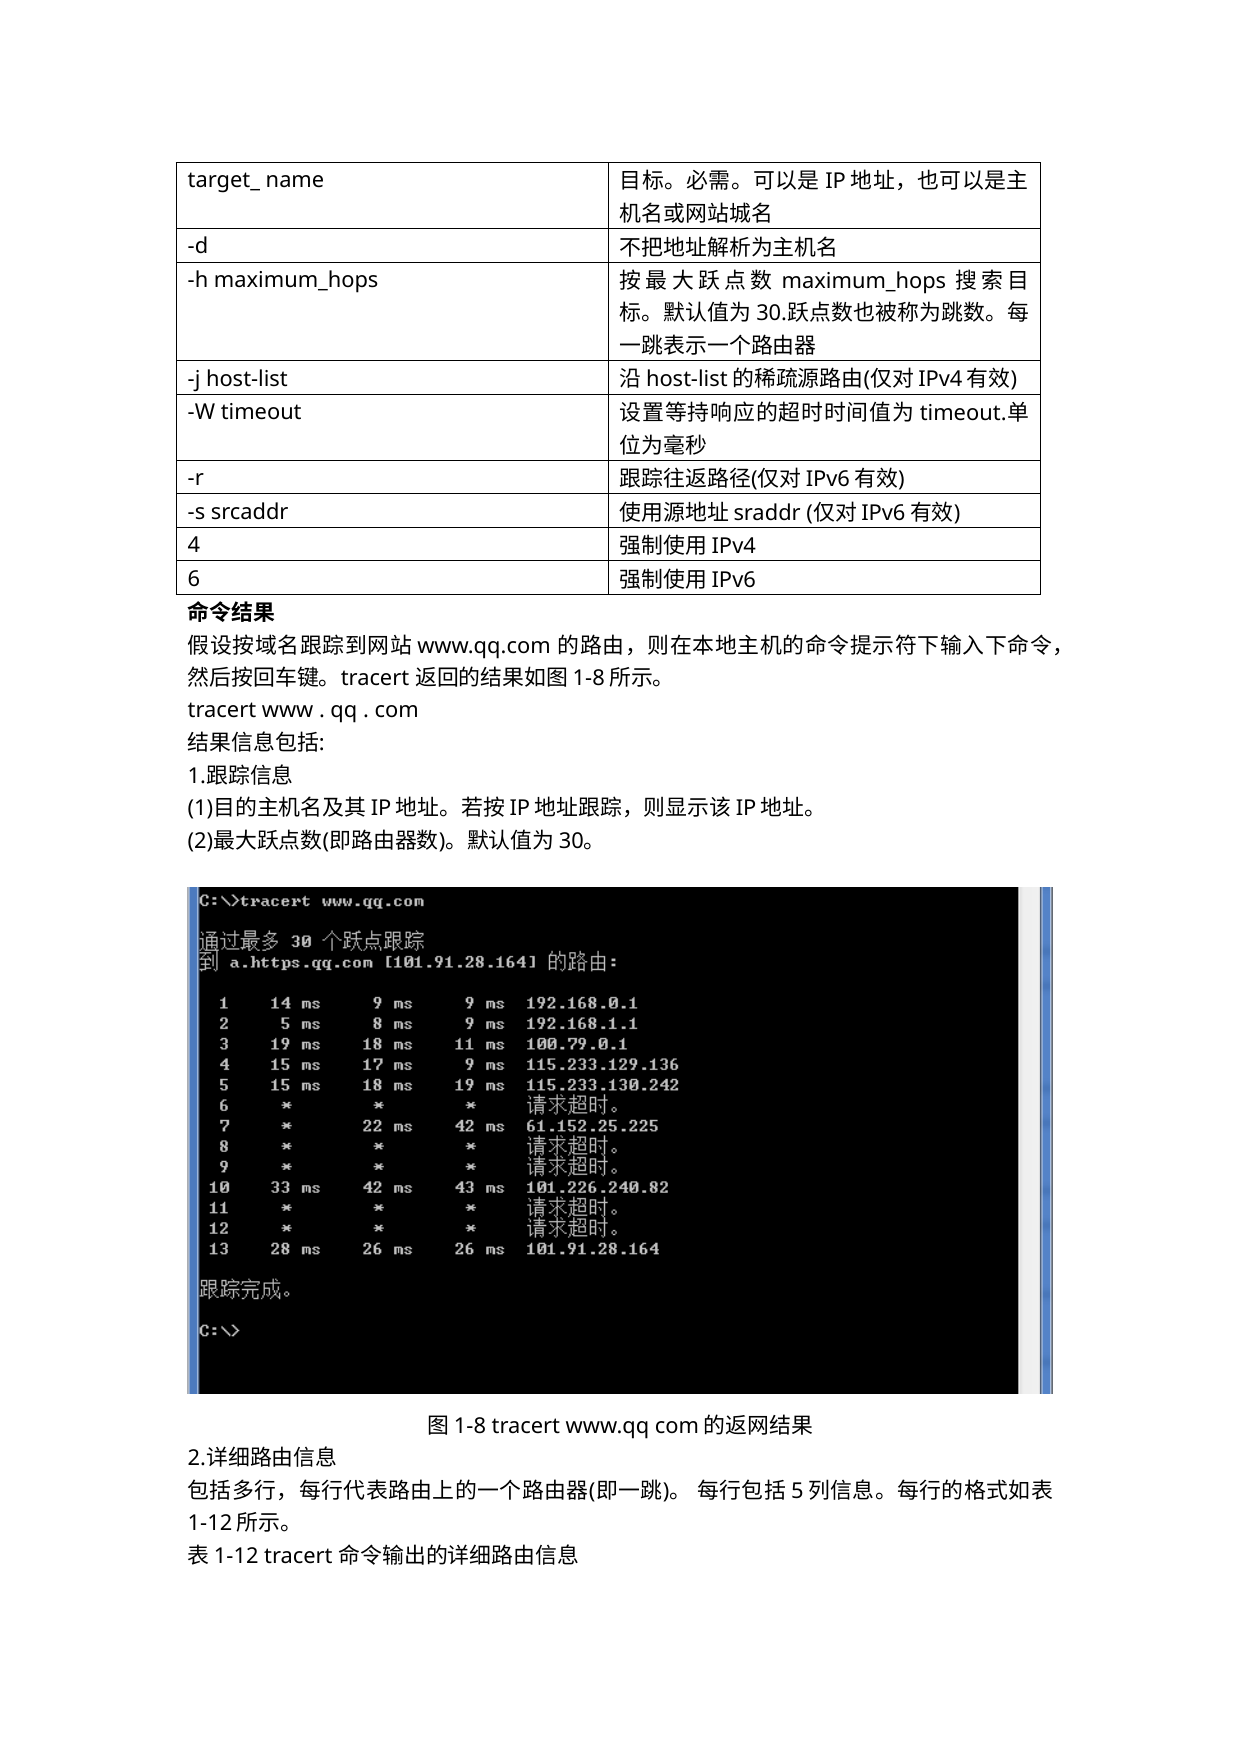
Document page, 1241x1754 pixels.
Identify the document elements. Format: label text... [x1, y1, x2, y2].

table_cell 按最大跃点数maximum_hops搜索目标。默认值为30.跃点数也被称为跳数。每一跳表示一个路由器 [609, 263, 1040, 360]
text 假设按域名跟踪到网站www.qq.com 的路由，则在本地主机的命令提示符下输入下命令，然后按回车键。tracert 返回的结果如图1-8所示。 [187, 627, 1053, 692]
table_cell -s srcaddr [177, 494, 608, 527]
text 结果信息包括: [187, 725, 1053, 757]
text 包括多行，每行代表路由上的一个路由器(即一跳)。 每行包括5列信息。每行的格式如表1-12所示。 [187, 1472, 1053, 1537]
table_cell -r [177, 461, 608, 493]
table_cell 强制使用IPv6 [609, 561, 1040, 594]
picture [187, 887, 1053, 1394]
text 命令结果 [187, 595, 1053, 627]
table_cell -W timeout [177, 395, 608, 460]
text 图1-8 tracert www.qq com的返网结果 [187, 1394, 1053, 1440]
table_cell 使用源地址sraddr (仅对IPv6有效) [609, 494, 1040, 527]
table_cell 强制使用IPv4 [609, 528, 1040, 560]
text 表1-12 tracert 命令输出的详细路由信息 [187, 1537, 1053, 1570]
text tracert www . qq . com [187, 692, 1053, 725]
table_cell 跟踪往返路径(仅对IPv6有效) [609, 461, 1040, 493]
table_cell -h maximum_hops [177, 263, 608, 360]
table_cell 设置等持响应的超时时间值为timeout.单位为毫秒 [609, 395, 1040, 460]
text (2)最大跃点数(即路由器数)。默认值为30。 [187, 822, 1053, 855]
table_cell -j host-list [177, 361, 608, 394]
table_cell 目标。必需。可以是IP地址，也可以是主机名或网站城名 [609, 163, 1040, 228]
table_cell -d [177, 229, 608, 262]
table_cell target_ name [177, 163, 608, 228]
table_cell 不把地址解析为主机名 [609, 229, 1040, 262]
table_cell 4 [177, 528, 608, 560]
text 1.跟踪信息 [187, 757, 1053, 790]
text 2.详细路由信息 [187, 1440, 1053, 1472]
table_cell 沿host-list的稀疏源路由(仅对IPv4有效) [609, 361, 1040, 394]
text (1)目的主机名及其IP地址。若按IP地址跟踪，则显示该IP地址。 [187, 790, 1053, 822]
table_cell 6 [177, 561, 608, 594]
